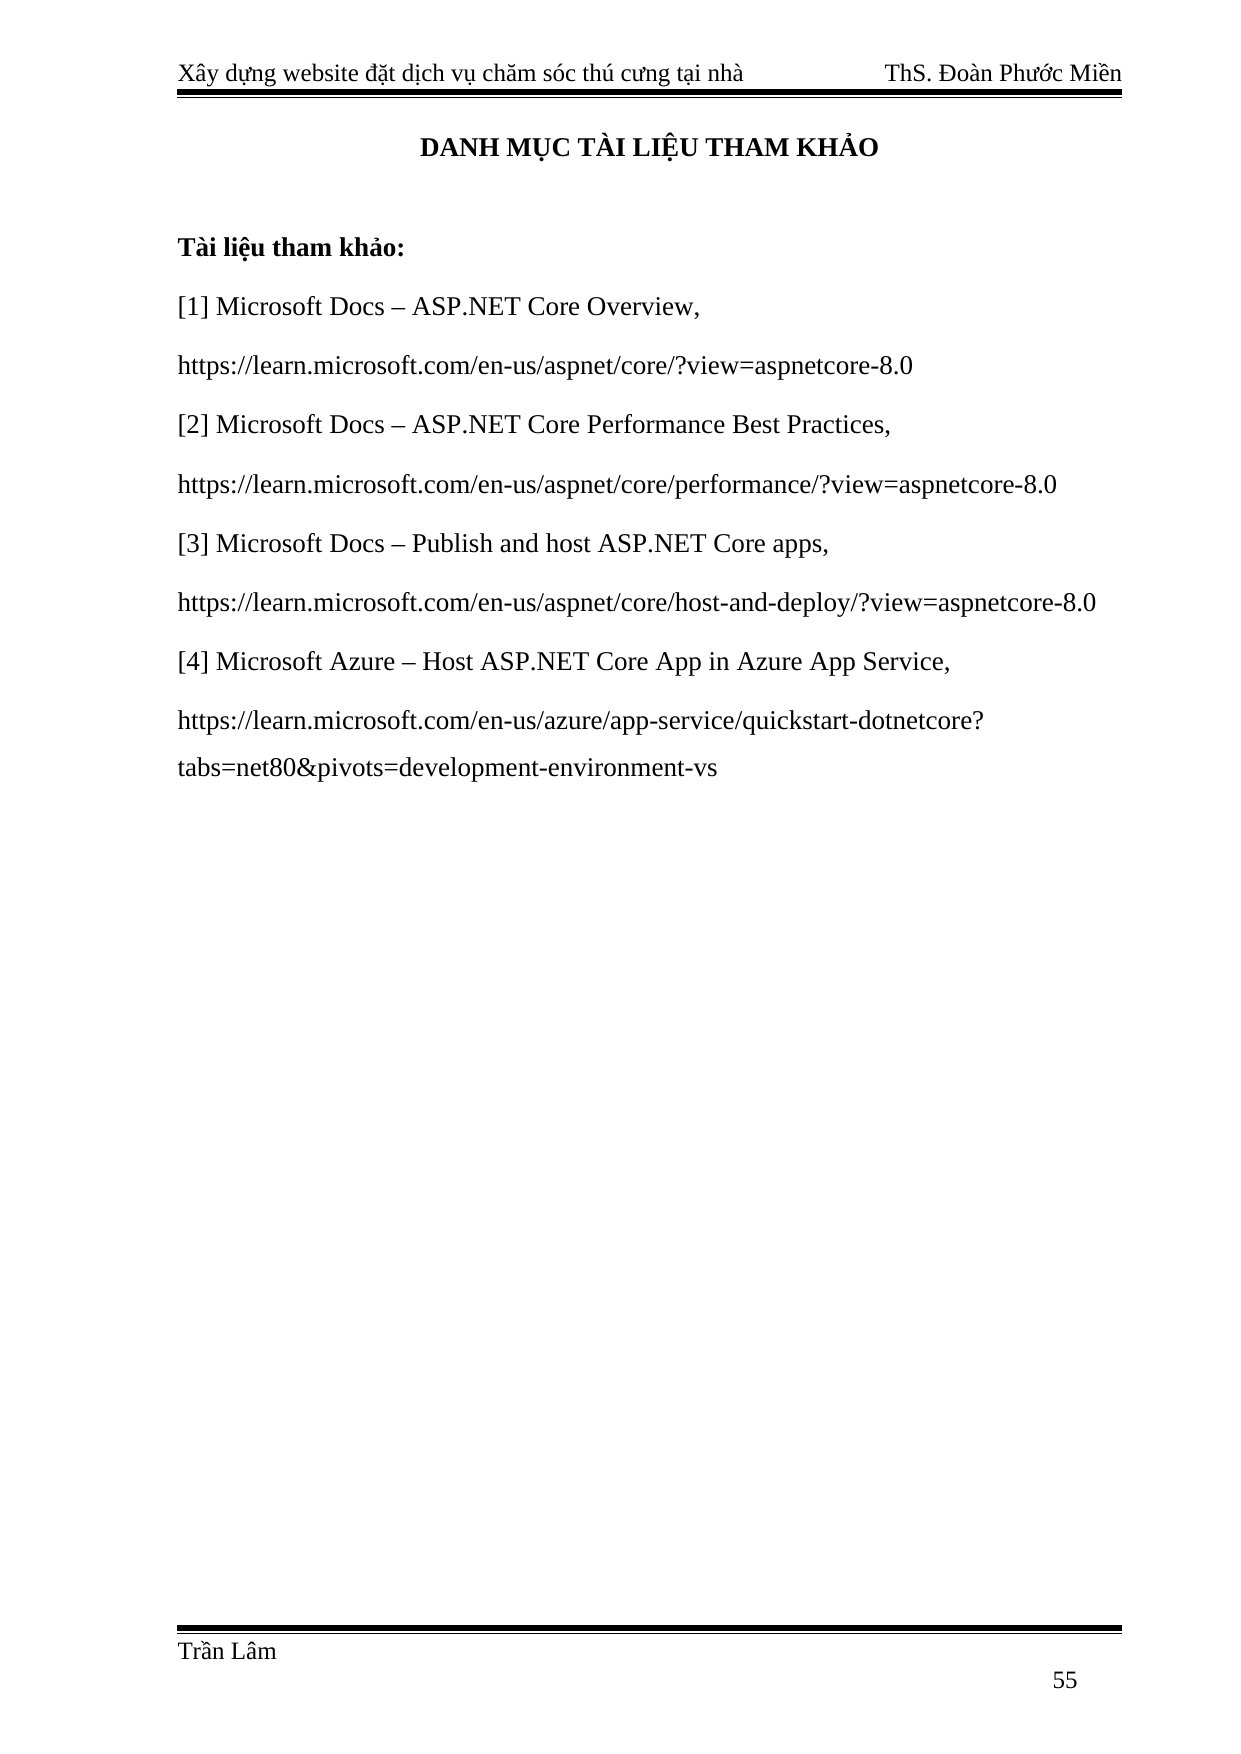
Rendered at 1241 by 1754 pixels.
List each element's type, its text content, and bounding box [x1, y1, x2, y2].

text [4] Microsoft Azure – Host ASP.NET Core App in Azure App Service, [177, 645, 1122, 676]
text [1] Microsoft Docs – ASP.NET Core Overview, [177, 290, 1122, 321]
text https://learn.microsoft.com/en-us/aspnet/core/host-and-deploy/?view=aspnetcore-8.0 [177, 586, 1122, 617]
subtitle DANH MỤC TÀI LIỆU THAM KHẢO [177, 131, 1122, 162]
text https://learn.microsoft.com/en-us/aspnet/core/performance/?view=aspnetcore-8.0 [177, 468, 1122, 499]
text https://learn.microsoft.com/en-us/azure/app-service/quickstart-dotnetcore?tabs=net80&pivots=development-environment-vs [177, 704, 1122, 782]
text https://learn.microsoft.com/en-us/aspnet/core/?view=aspnetcore-8.0 [177, 349, 1122, 381]
text Tài liệu tham khảo: [177, 231, 1122, 262]
text [2] Microsoft Docs – ASP.NET Core Performance Best Practices, [177, 408, 1122, 440]
text [3] Microsoft Docs – Publish and host ASP.NET Core apps, [177, 527, 1122, 558]
